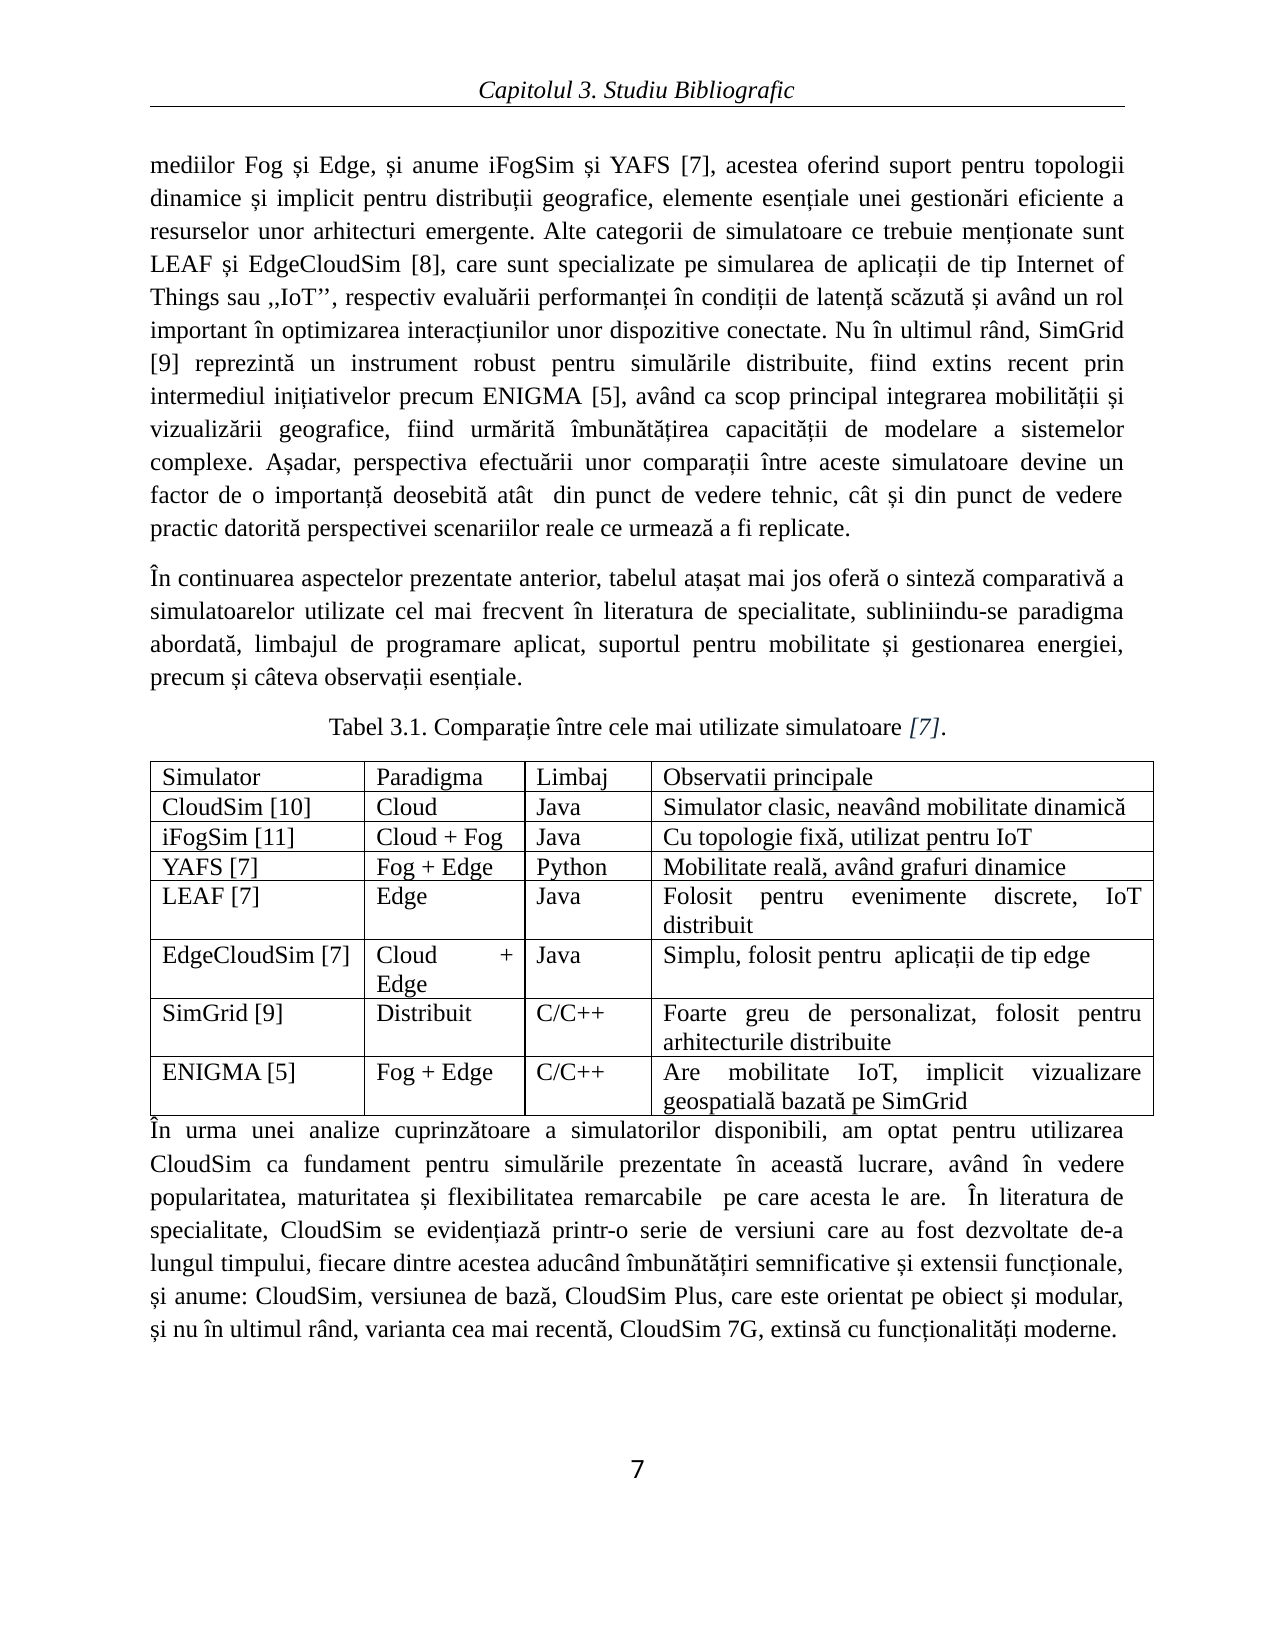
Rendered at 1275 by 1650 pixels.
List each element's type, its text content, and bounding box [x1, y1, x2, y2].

table_cell Folosit pentru evenimente discrete, IoT distribuit [652, 881, 1153, 939]
text În urma unei analize cuprinzătoare a simulatorilor disponibili, am optat pentru utilizarea CloudSim ca fundament pentru simulările prezentate în această lucrare, având în vedere popularitatea, maturitatea și flexibilitatea remarcabile pe care acesta le are. În literatura de specialitate, CloudSim se evidențiază printr-o serie de versiuni care au fost dezvoltate de-a lungul timpului, fiecare dintre acestea aducând îmbunătățiri semnificative și extensii funcționale, și anume: CloudSim, versiunea de bază, CloudSim Plus, care este orientat pe obiect și modular, și nu în ultimul rând, varianta cea mai recentă, CloudSim 7G, extinsă cu funcționalități moderne. [150, 1116, 1125, 1342]
table_cell Cloud [365, 792, 524, 821]
table_header Simulator [151, 762, 364, 791]
table_cell Edge [365, 881, 524, 939]
table_cell Java [526, 940, 651, 997]
table_cell Fog + Edge [365, 852, 524, 880]
table_cell C/C++ [526, 1057, 651, 1114]
table_cell Mobilitate reală, având grafuri dinamice [652, 852, 1153, 880]
table_cell Java [526, 881, 651, 939]
table_cell Cu topologie fixă, utilizat pentru IoT [652, 822, 1153, 851]
table_cell Java [526, 792, 651, 821]
table_cell Fog + Edge [365, 1057, 524, 1114]
table_cell ENIGMA [151, 1057, 364, 1114]
table_cell Foarte greu de personalizat, folosit pentru arhitecturile distribuite [652, 999, 1153, 1056]
table_cell Simplu, folosit pentru aplicații de tip edge [652, 940, 1153, 997]
table_cell EdgeCloudSim [151, 940, 364, 997]
table_cell Python [526, 852, 651, 880]
table_cell Java [526, 822, 651, 851]
table_header Limbaj [526, 762, 651, 791]
table_cell YAFS [151, 852, 364, 880]
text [150, 150, 1125, 542]
text În continuarea aspectelor prezentate anterior, tabelul atașat mai jos oferă o sinteză comparativă a simulatoarelor utilizate cel mai frecvent în literatura de specialitate, subliniindu-se paradigma abordată, limbajul de programare aplicat, suportul pentru mobilitate și gestionarea energiei, precum și câteva observații esențiale. [150, 563, 1125, 691]
table_cell Simulator clasic, neavând mobilitate dinamică [652, 792, 1153, 821]
text Tabel 3.1. Comparație între cele mai utilizate simulatoare . [150, 712, 1125, 740]
table_cell Are mobilitate IoT, implicit vizualizare geospatială bazată pe SimGrid [652, 1057, 1153, 1114]
table_cell LEAF [151, 881, 364, 939]
table_cell SimGrid [151, 999, 364, 1056]
table_cell CloudSim [151, 792, 364, 821]
table_cell Cloud + Edge [365, 940, 524, 997]
table_cell Cloud + Fog [365, 822, 524, 851]
table_cell Distribuit [365, 999, 524, 1056]
table_header Observatii principale [652, 762, 1153, 791]
table_header Paradigma [365, 762, 524, 791]
table_cell iFogSim [151, 822, 364, 851]
table_cell C/C++ [526, 999, 651, 1056]
